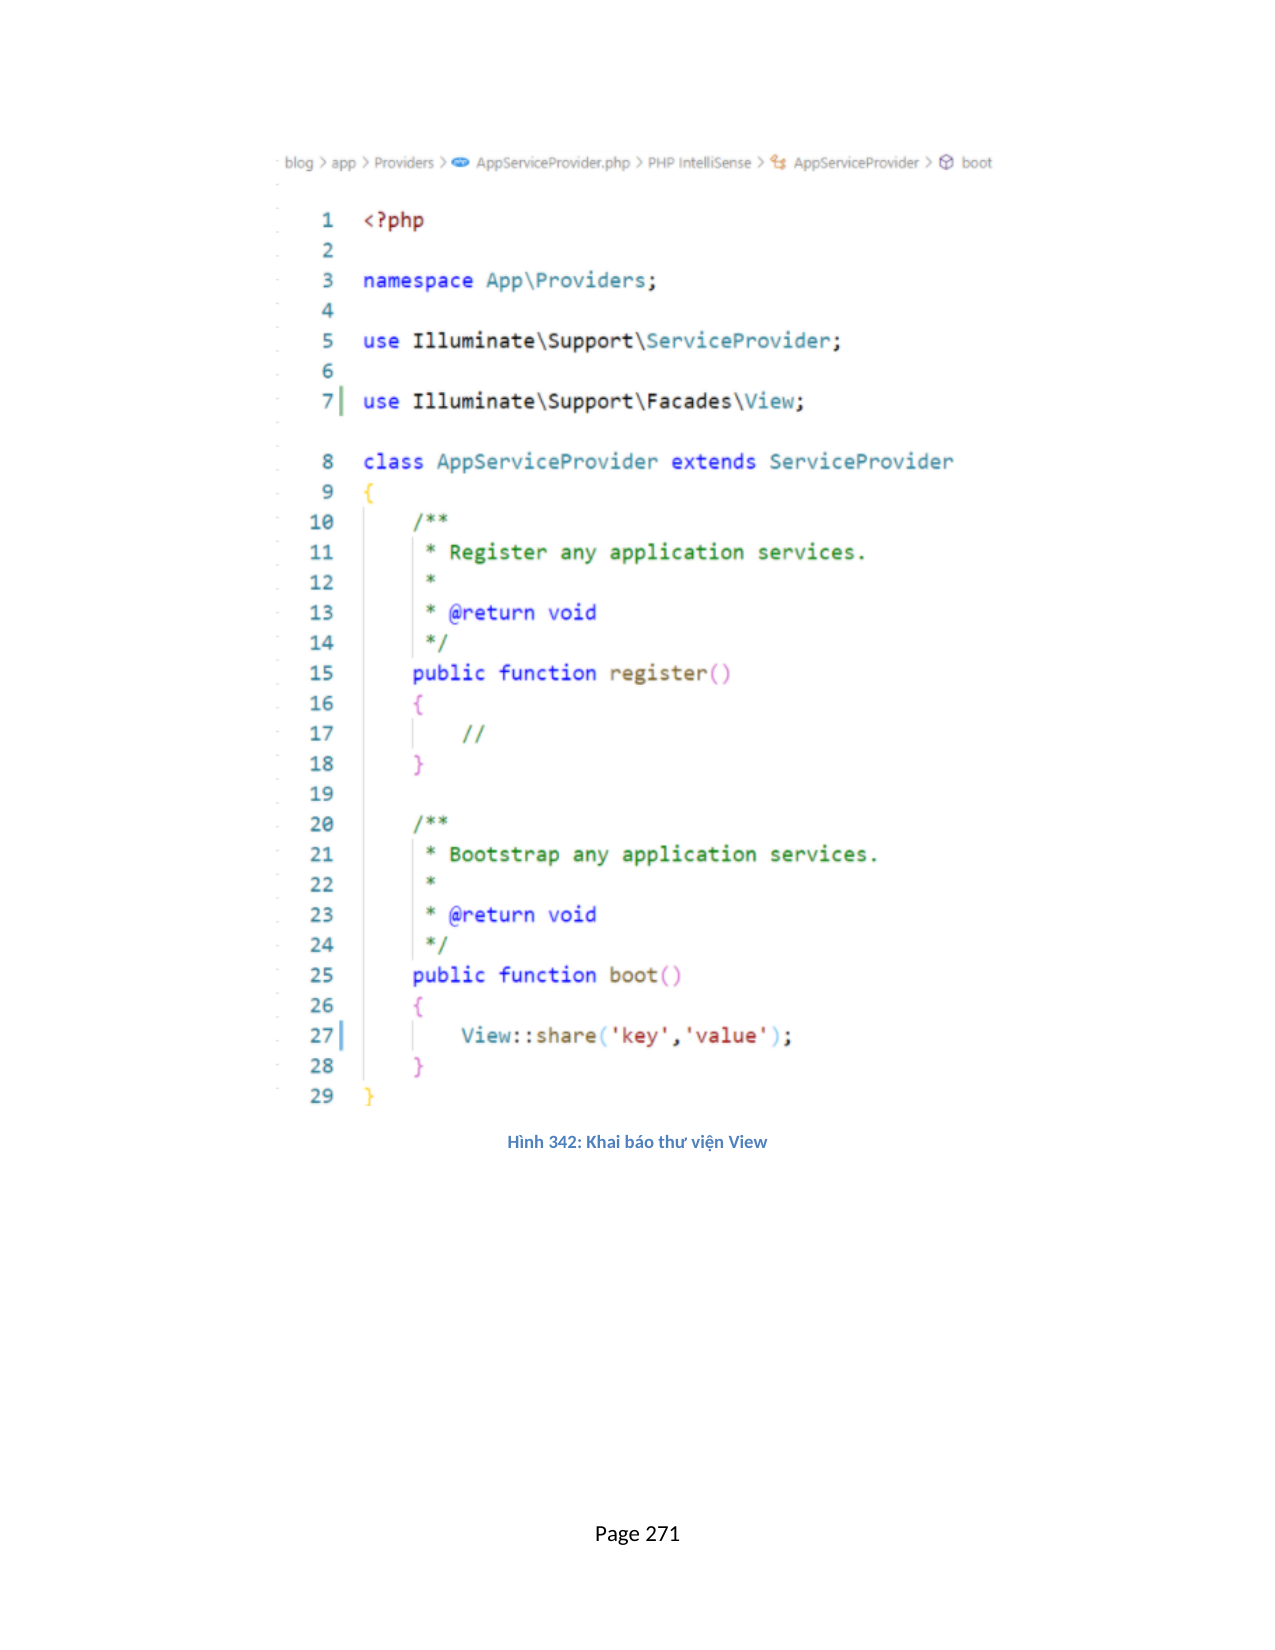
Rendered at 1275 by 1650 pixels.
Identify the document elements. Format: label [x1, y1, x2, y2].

picture [275, 150, 1000, 1106]
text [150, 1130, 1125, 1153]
